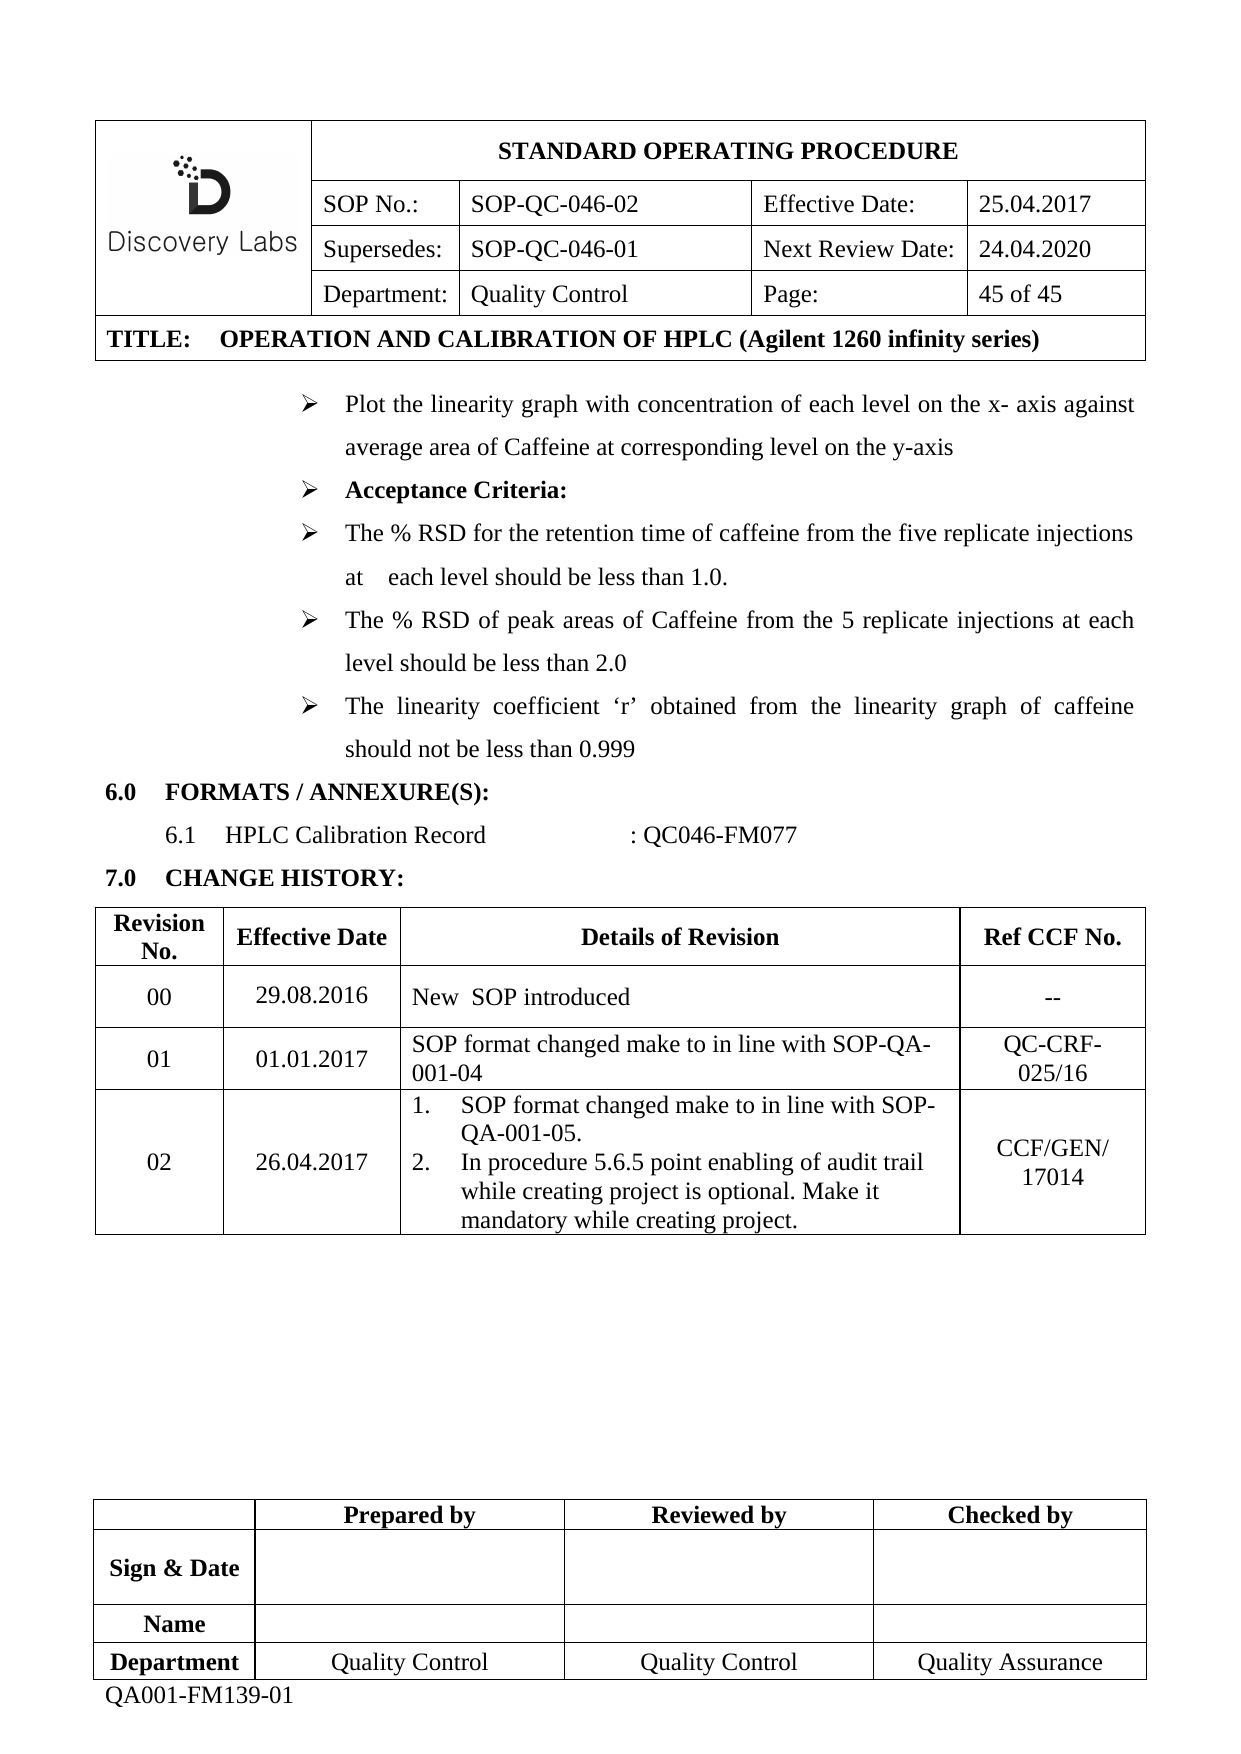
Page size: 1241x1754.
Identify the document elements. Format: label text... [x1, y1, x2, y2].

table_header Details of Revision [401, 908, 959, 965]
list The linearity coefficient ‘r’ obtained from the linearity graph of caffeine should not be less than 0.999 [300, 691, 1135, 763]
table_cell 26.04.2017 [224, 1090, 400, 1233]
table_cell 00 [96, 966, 223, 1027]
list HPLC Calibration Record : QC046-FM077 [165, 820, 1135, 849]
table_cell SOP format changed make to in line with SOP-QA-001-04 [401, 1028, 959, 1089]
table_cell -- [961, 966, 1145, 1027]
list The % RSD for the retention time of caffeine from the five replicate injections at each level should be less than 1.0. [300, 518, 1135, 590]
table_cell 29.08.2016 [224, 966, 400, 1027]
list CHANGE HISTORY: [105, 863, 1135, 892]
table_header Effective Date [224, 908, 400, 965]
table_cell 01 [96, 1028, 223, 1089]
table_cell 01.01.2017 [224, 1028, 400, 1089]
list Plot the linearity graph with concentration of each level on the x- axis against average area of Caffeine at corresponding level on the y-axis [300, 389, 1135, 461]
table_cell 02 [96, 1090, 223, 1233]
table_cell New SOP introduced [401, 966, 959, 1027]
list Acceptance Criteria: [300, 475, 1135, 504]
list FORMATS / ANNEXURE(S): [105, 777, 1135, 806]
table_cell CCF/GEN/ 17014 [961, 1090, 1145, 1233]
table_cell SOP format changed make to in line with SOP-QA-001-05. In procedure 5.6.5 point enabling of audit trail while creating project is optional. Make it mandatory while creating project. [401, 1090, 959, 1233]
table_header Revision No. [96, 908, 223, 965]
table_header Ref CCF No. [961, 908, 1145, 965]
list The % RSD of peak areas of Caffeine from the 5 replicate injections at each level should be less than 2.0 [300, 605, 1135, 677]
table_cell QC-CRF-025/16 [961, 1028, 1145, 1089]
